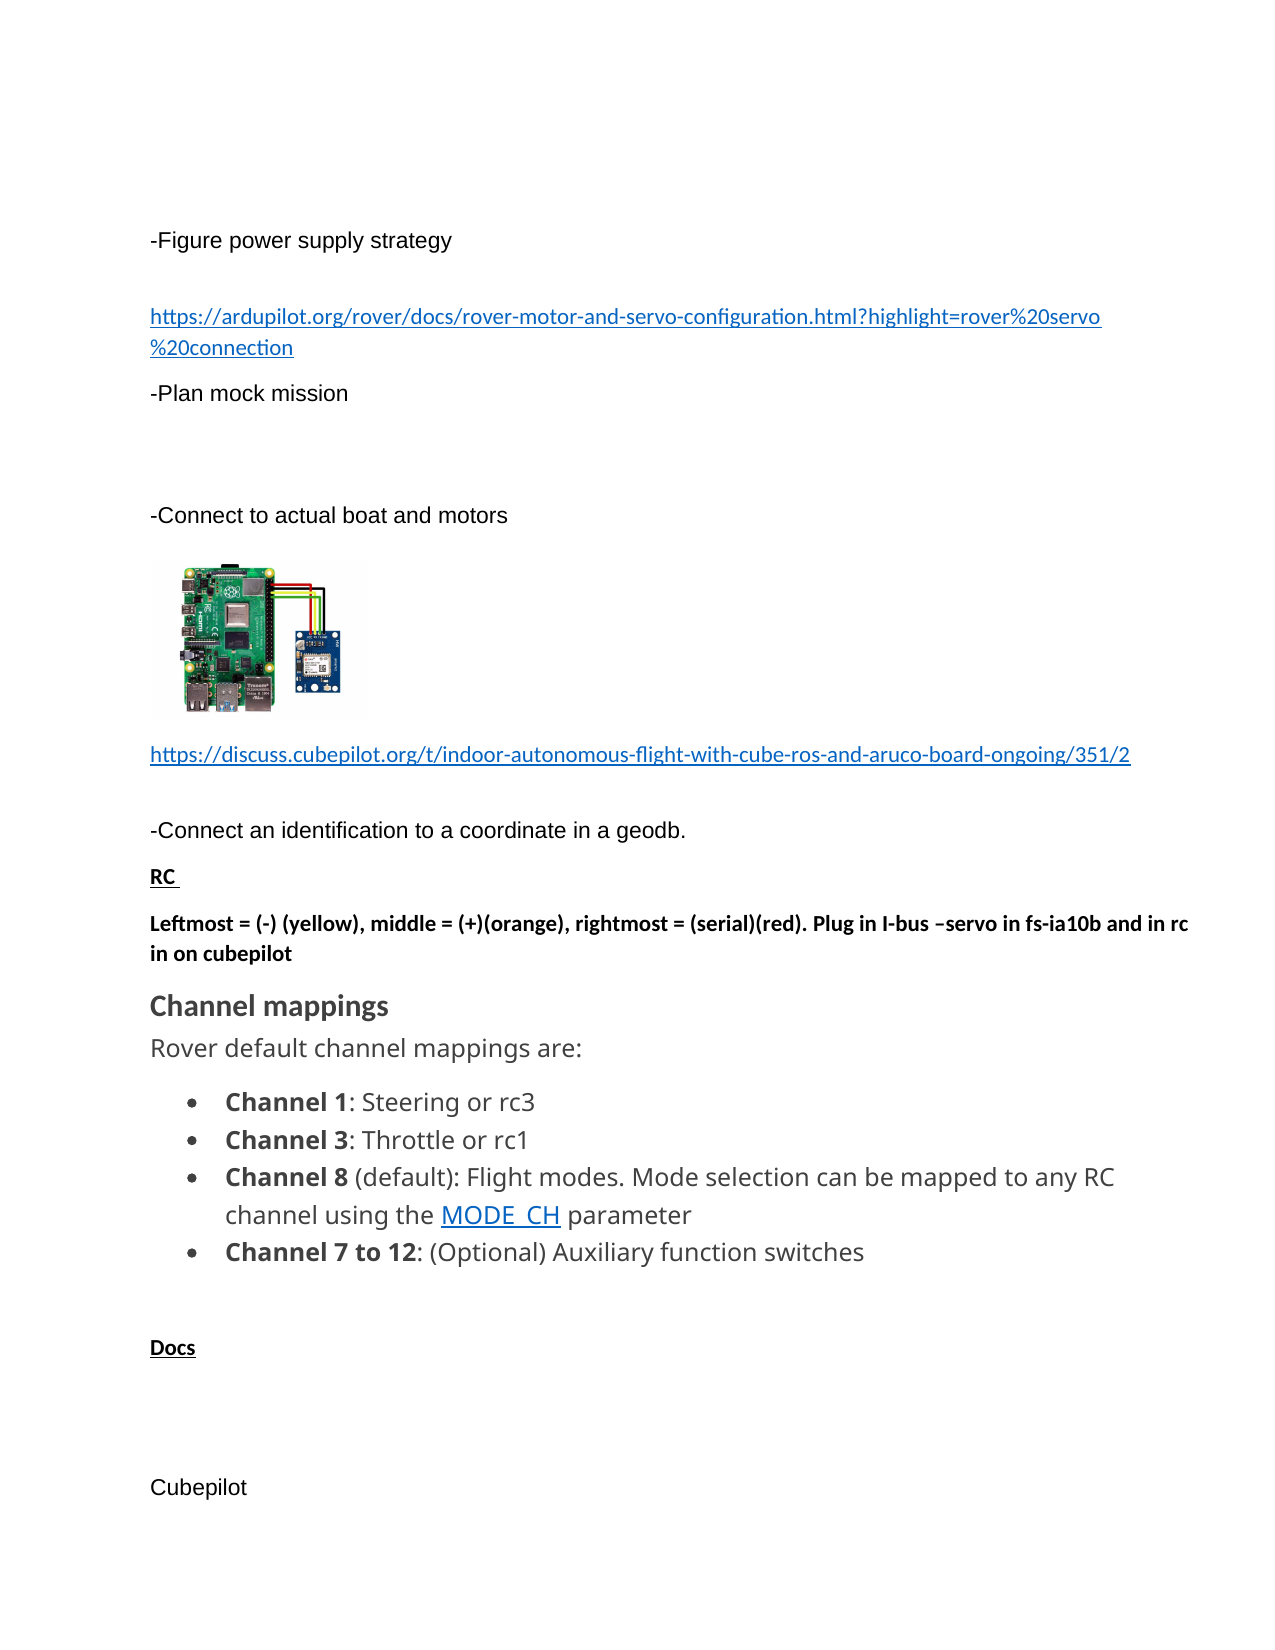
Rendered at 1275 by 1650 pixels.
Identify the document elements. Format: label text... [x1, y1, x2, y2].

picture [150, 559, 369, 720]
list Channel 1: Steering or rc3 [187, 1082, 1191, 1119]
text -Figure power supply strategy [150, 227, 1191, 253]
list Channel 7 to 12: (Optional) Auxiliary function switches [187, 1232, 1191, 1269]
subtitle Channel mappings [150, 986, 1191, 1024]
text -Connect to actual boat and motors [150, 502, 1191, 528]
text https://ardupilot.org/rover/docs/rover-motor-and-servo-configuration.html?highlight=rover%20servo%20connection [150, 272, 1191, 361]
text Rover default channel mappings are: [150, 1028, 1191, 1065]
text -Plan mock mission [150, 379, 1191, 406]
text https://discuss.cubepilot.org/t/indoor-autonomous-flight-with-cube-ros-and-aruco-board-ongoing/351/2 [150, 547, 1191, 798]
text Cubepilot [150, 1473, 1191, 1500]
list Channel 3: Throttle or rc1 [187, 1119, 1191, 1157]
text RC [150, 862, 1191, 891]
text -Connect an identification to a coordinate in a geodb. [150, 817, 1191, 844]
text Docs [150, 1333, 1191, 1361]
text Leftmost = (-) (yellow), middle = (+)(orange), rightmost = (serial)(red). Plug in I-bus –servo in fs-ia10b and in rc in on cubepilot [150, 909, 1191, 968]
list Channel 8 (default): Flight modes. Mode selection can be mapped to any RC channel using the MODE_CH parameter [187, 1157, 1191, 1232]
